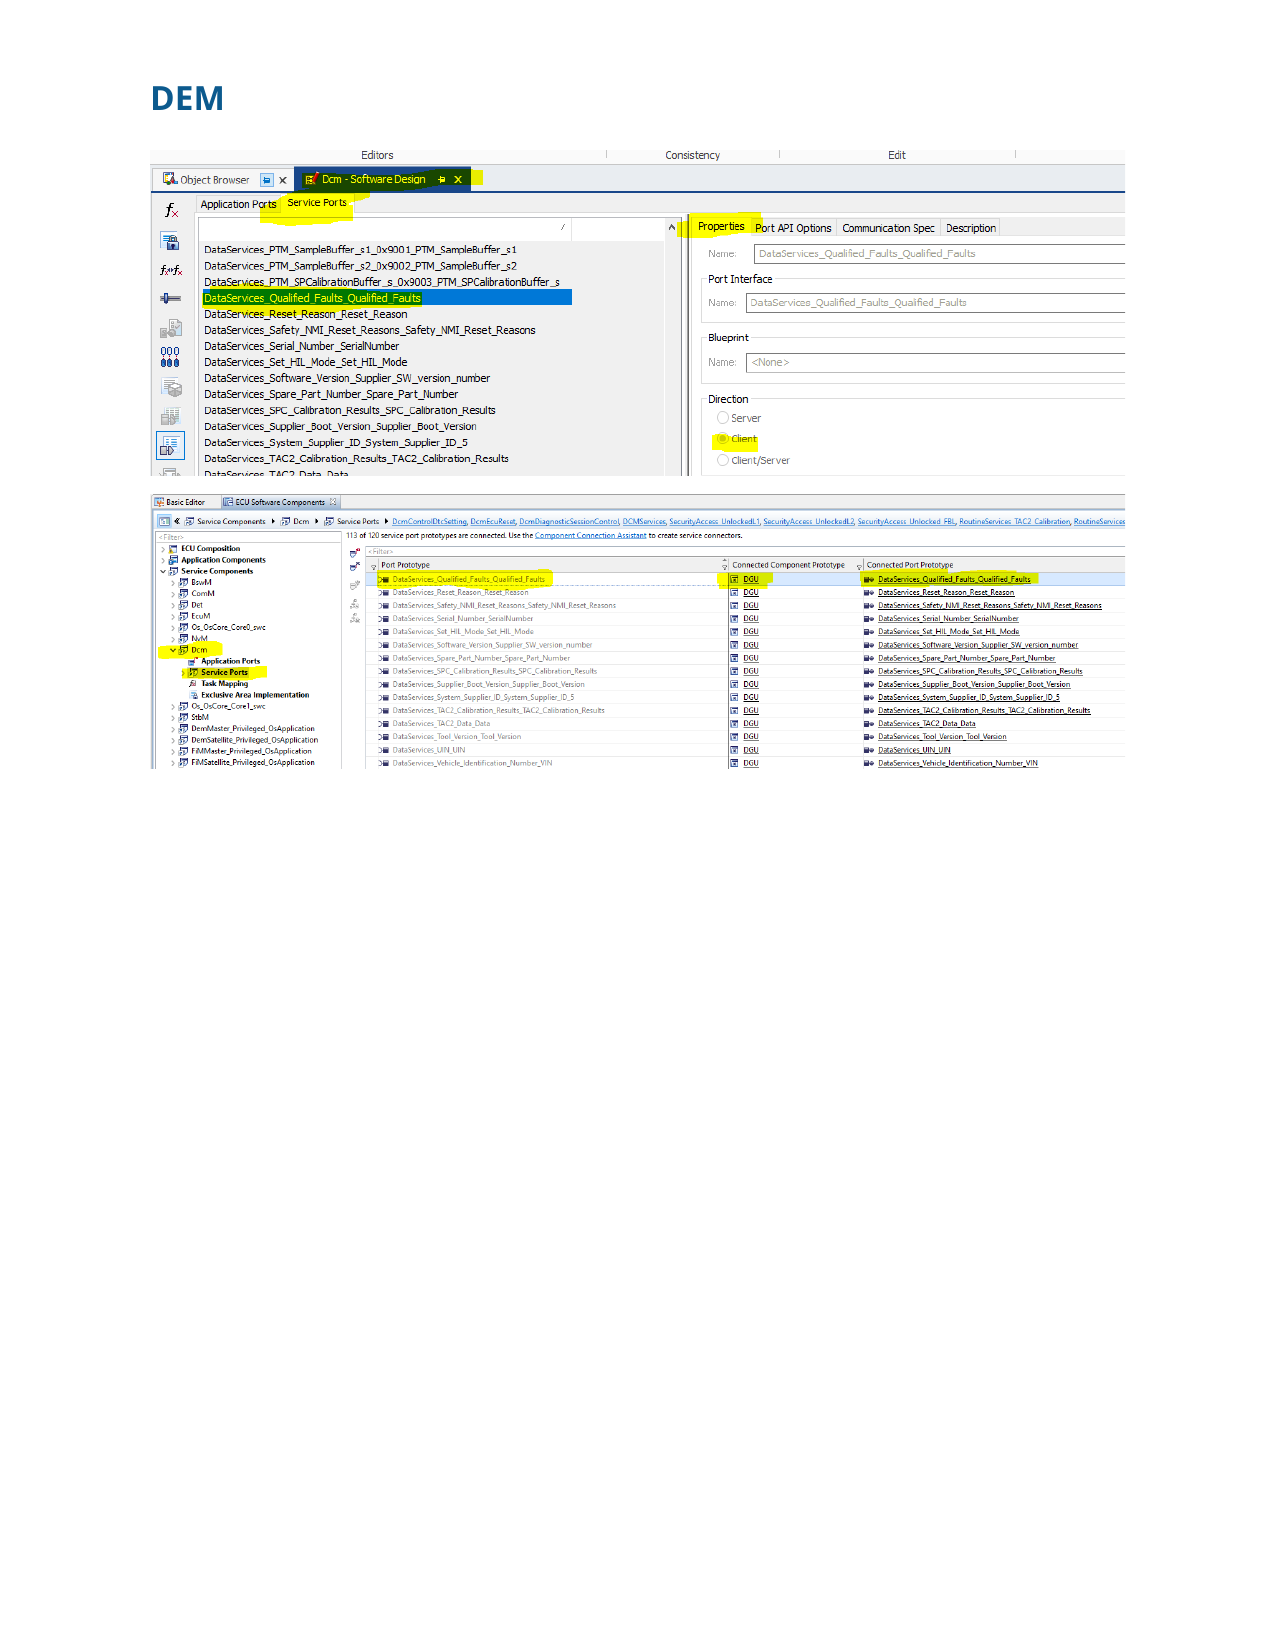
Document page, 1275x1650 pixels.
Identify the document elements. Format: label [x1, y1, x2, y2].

picture [150, 150, 1125, 476]
picture [150, 494, 1125, 769]
